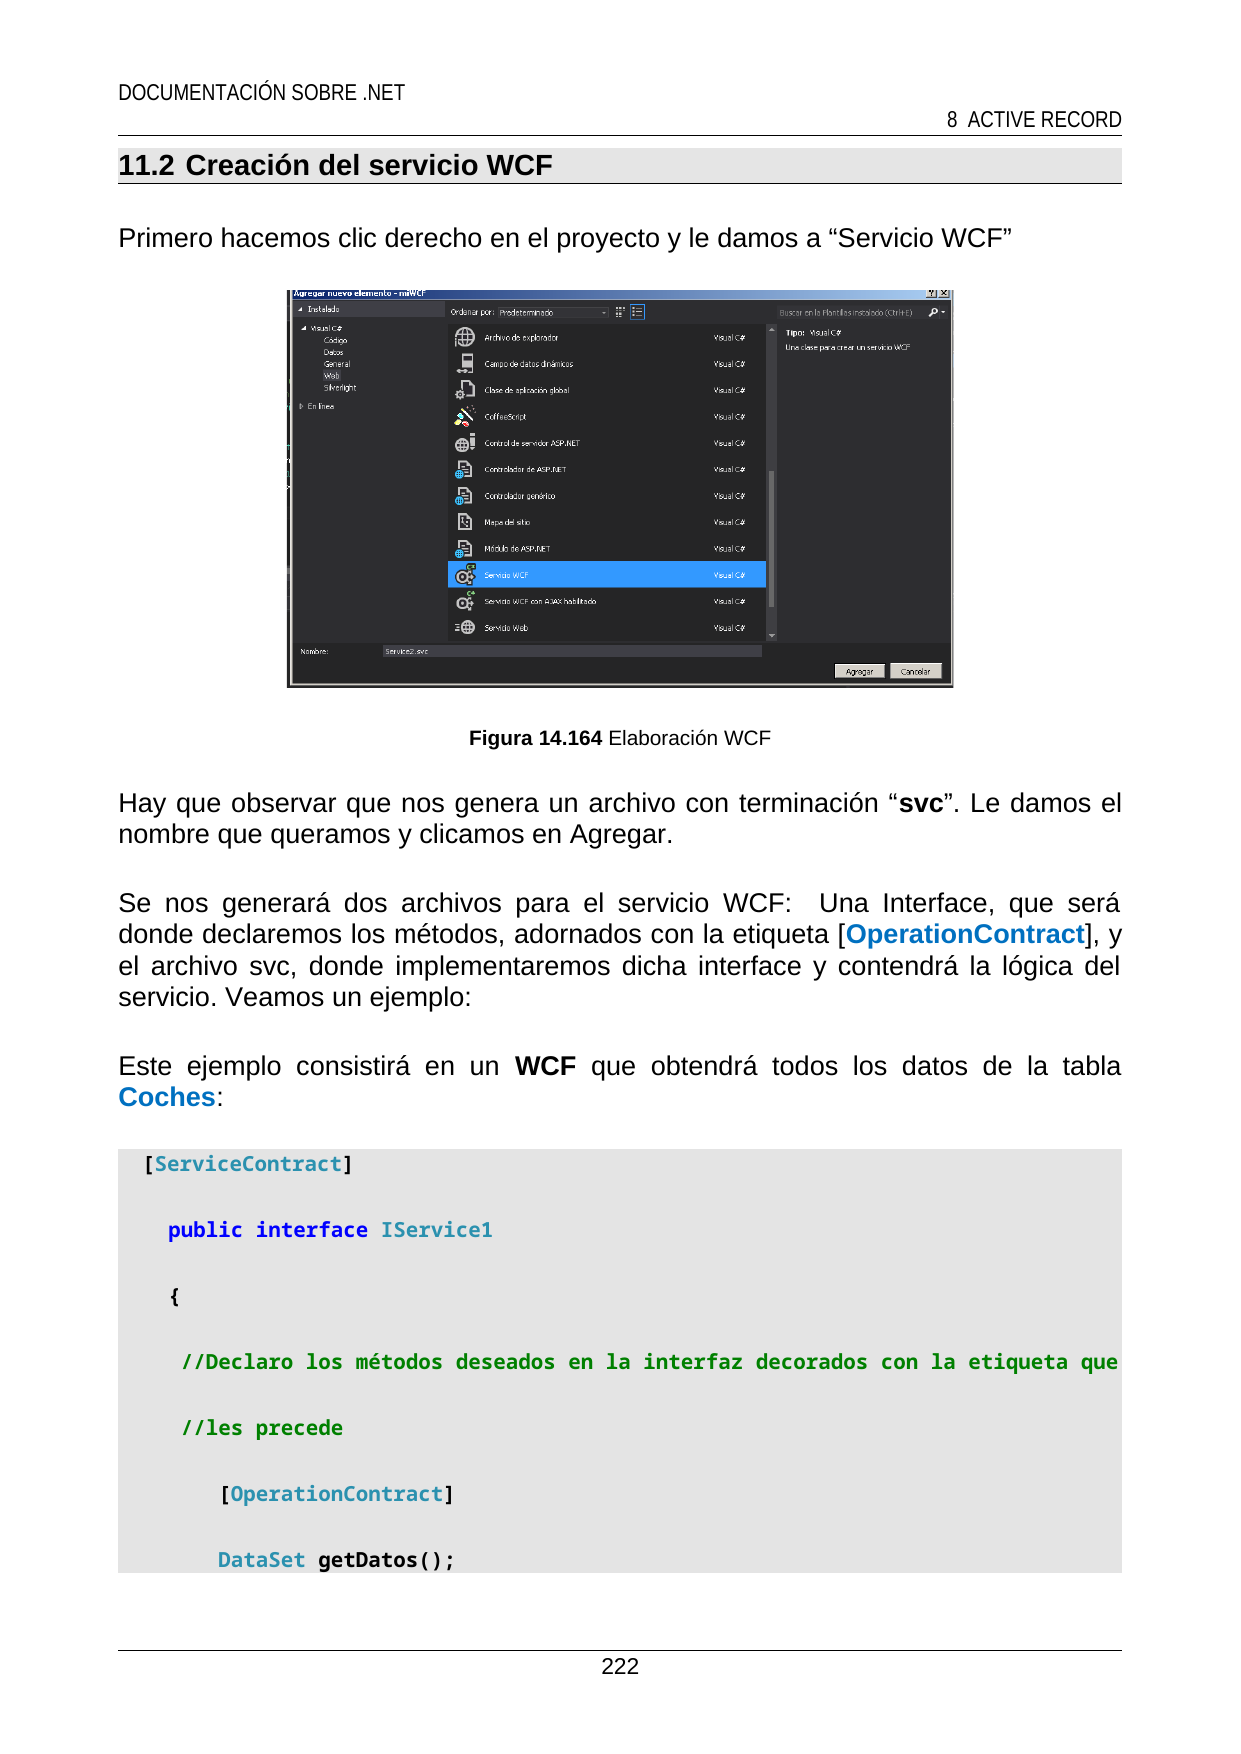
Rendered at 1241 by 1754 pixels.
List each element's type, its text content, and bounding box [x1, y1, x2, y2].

picture [286, 290, 954, 688]
text [OperationContract] [118, 1479, 1122, 1508]
text Se nos generará dos archivos para el servicio WCF: Una Interface, que será donde declaremos los métodos, adornados con la etiqueta [OperationContract], y el archivo svc, donde implementaremos dicha interface y contendrá la lógica del servicio. Veamos un ejemplo: [118, 887, 1122, 1012]
text { [118, 1281, 1122, 1310]
text Este ejemplo consistirá en un WCF que obtendrá todos los datos de la tabla Coches: [118, 1049, 1122, 1112]
text public interface IService1 [118, 1215, 1122, 1244]
text Hay que observar que nos genera un archivo con terminación “svc”. Le damos el nombre que queramos y clicamos en Agregar. [118, 787, 1122, 849]
text DataSet getDatos(); [118, 1545, 1122, 1573]
text //Declaro los métodos deseados en la interfaz decorados con la etiqueta que [118, 1347, 1122, 1376]
text //les precede [118, 1413, 1122, 1442]
text [ServiceContract] [118, 1149, 1122, 1178]
subtitle Creación del servicio WCF [118, 148, 1122, 183]
text Primero hacemos clic derecho en el proyecto y le damos a “Servicio WCF” [118, 222, 1122, 253]
